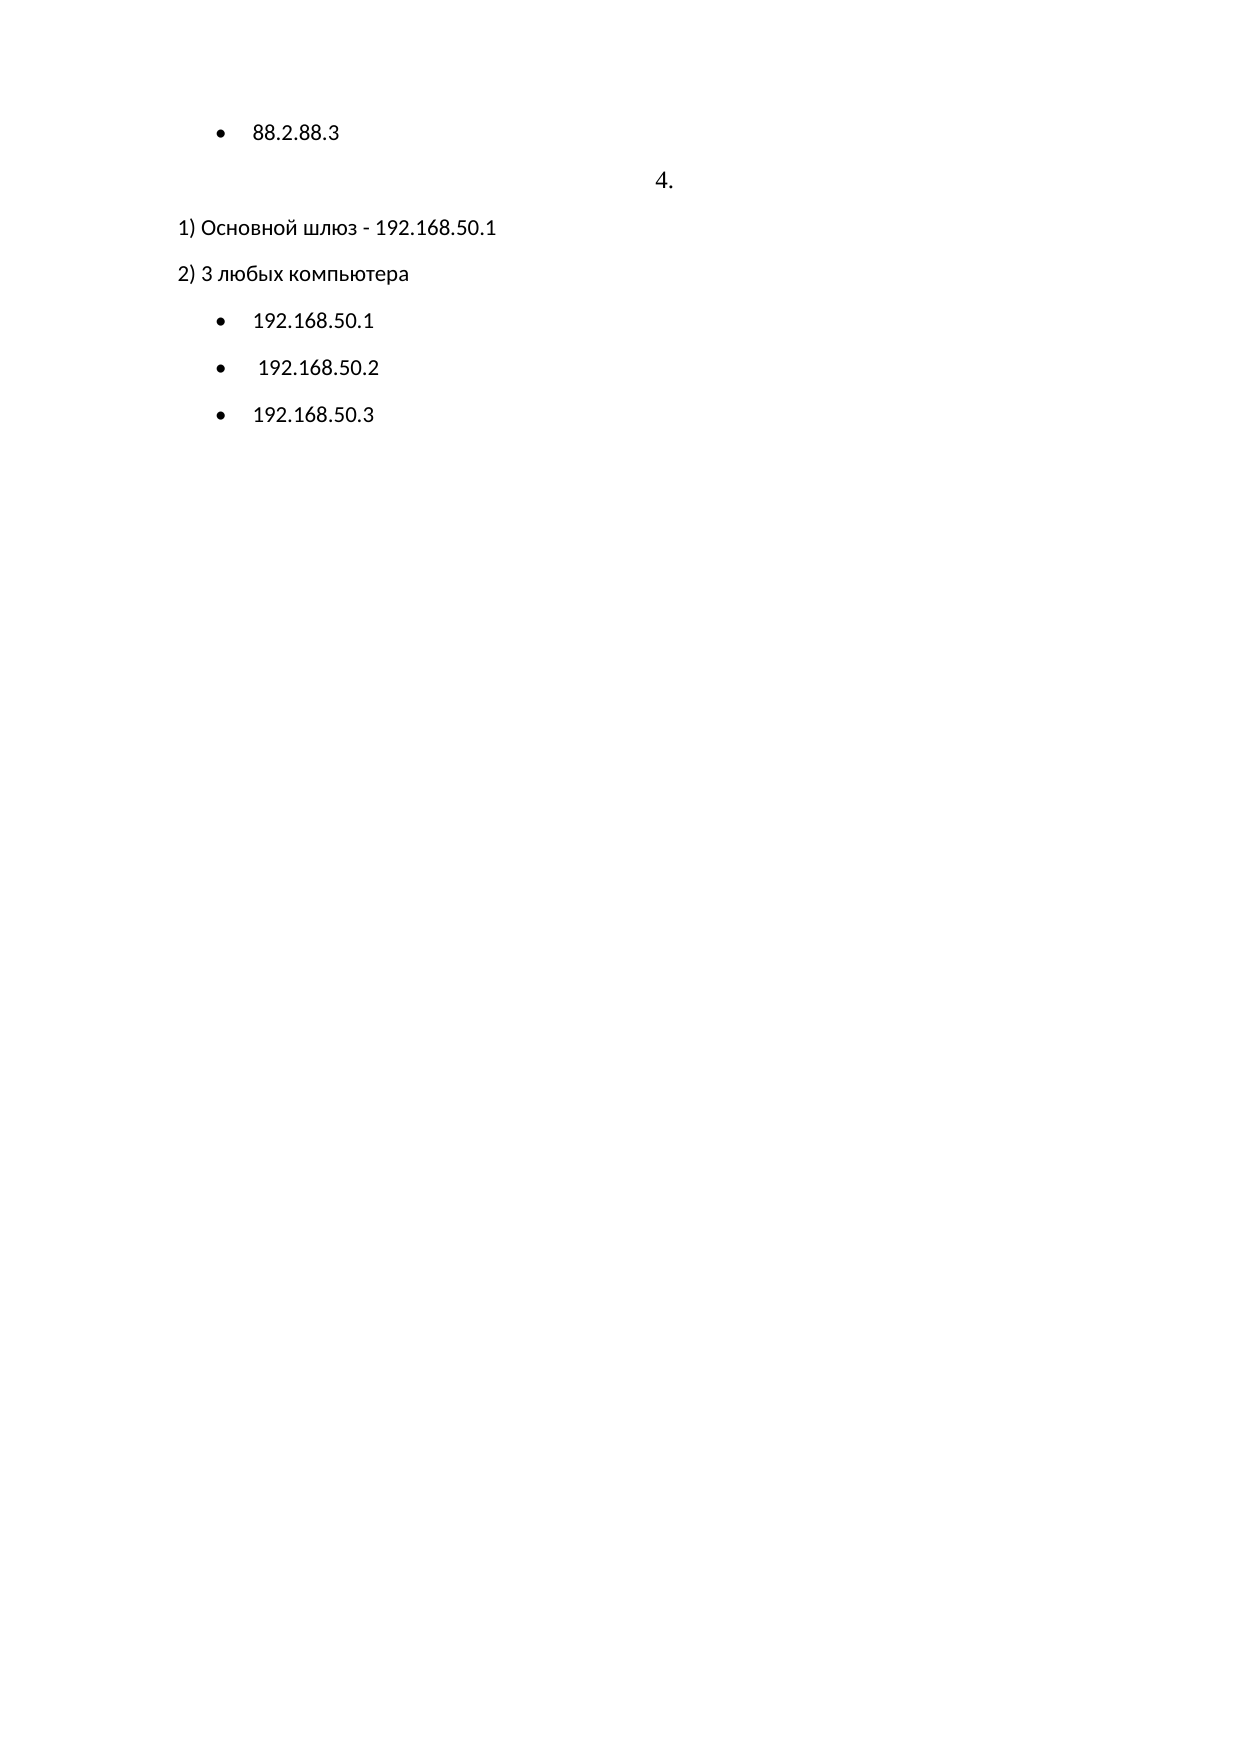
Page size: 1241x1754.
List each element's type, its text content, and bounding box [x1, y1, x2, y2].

list 88.2.88.3 [215, 118, 1152, 146]
list 192.168.50.1 [215, 306, 1152, 334]
text 4. [177, 165, 1152, 194]
list 192.168.50.2 [215, 353, 1152, 381]
list 192.168.50.3 [215, 400, 1152, 428]
text 2) 3 любых компьютера [177, 259, 1152, 288]
text 1) Основной шлюз - 192.168.50.1 [177, 213, 1152, 241]
